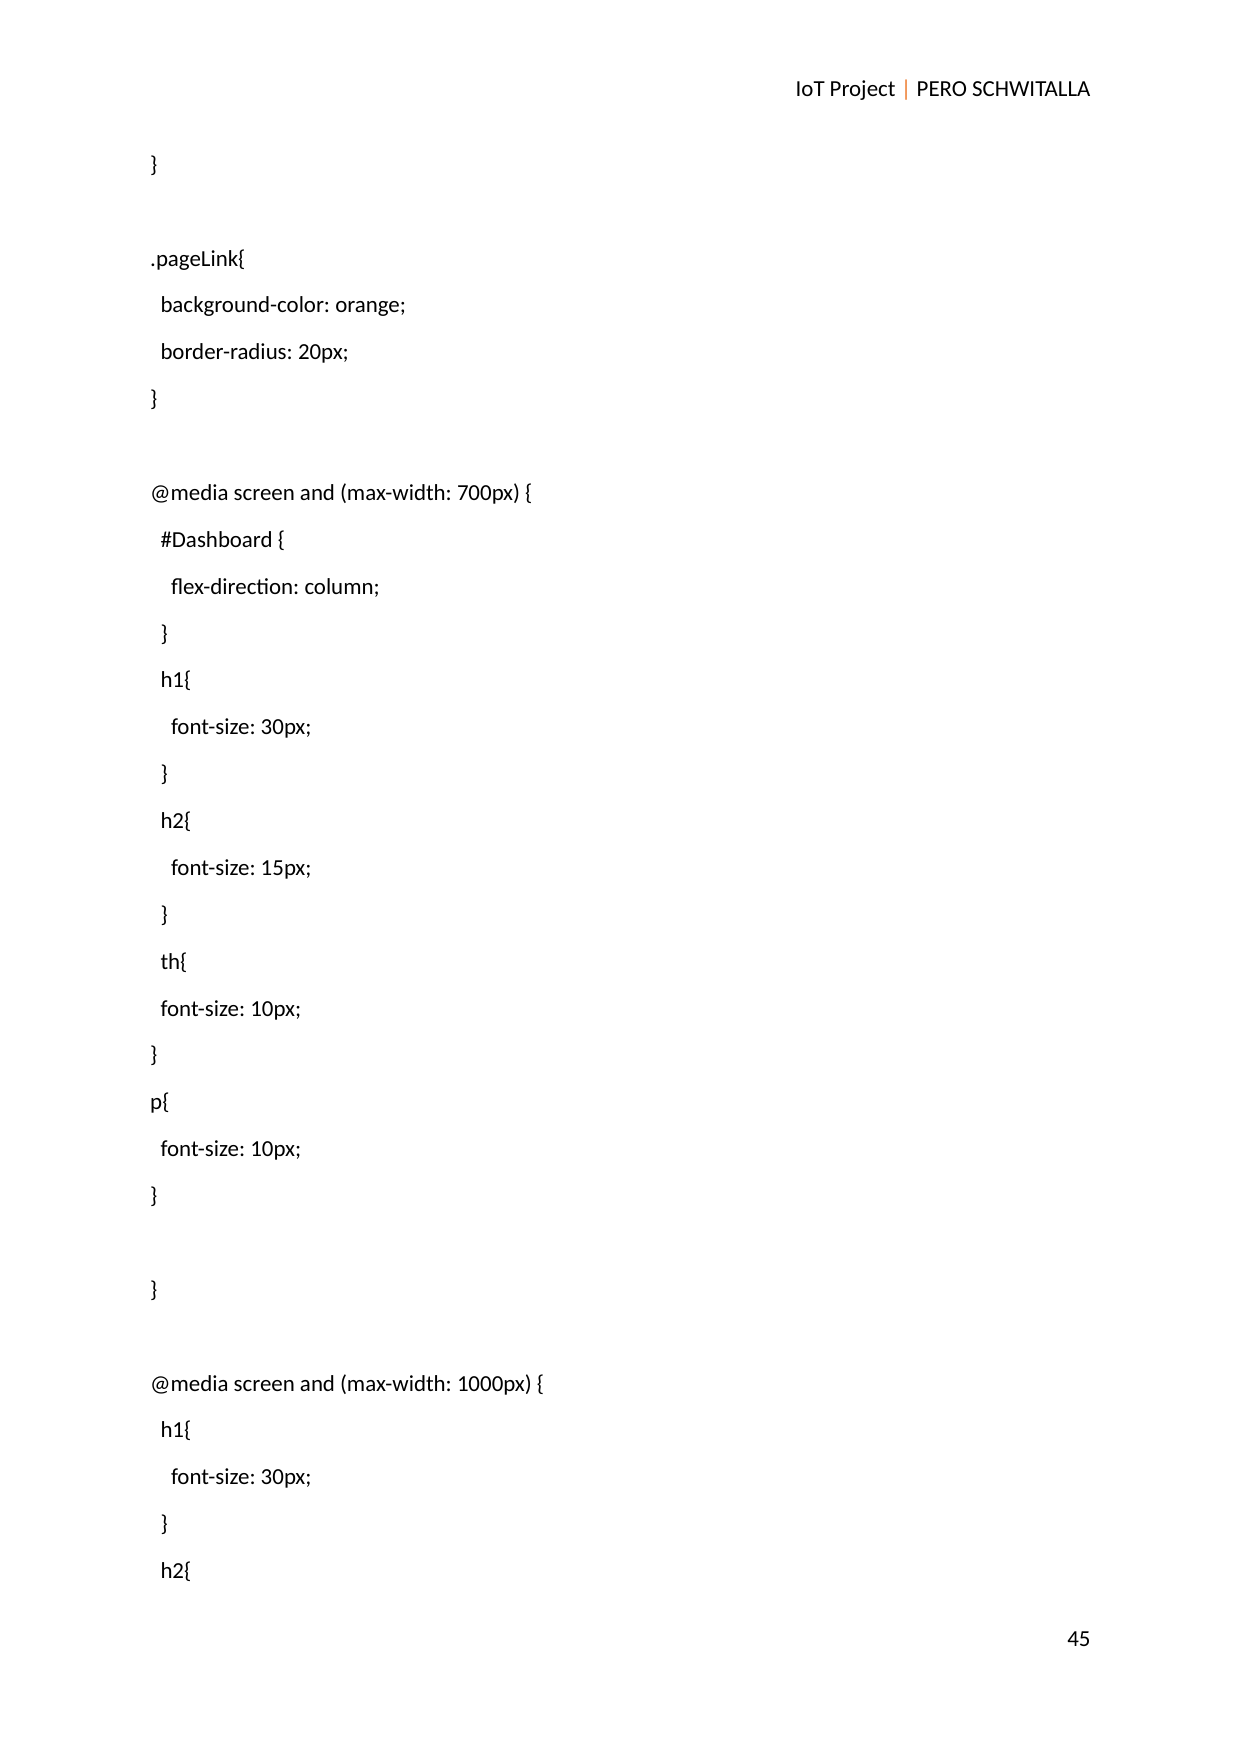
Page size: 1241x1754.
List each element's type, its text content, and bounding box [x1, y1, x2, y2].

text } [150, 759, 1090, 787]
text h2{ [150, 1556, 1090, 1584]
text h1{ [150, 1416, 1090, 1444]
text th{ [150, 947, 1090, 975]
text } [150, 1509, 1090, 1537]
text flex-direction: column; [150, 572, 1090, 600]
text #Dashboard { [150, 525, 1090, 553]
text } [150, 1181, 1090, 1209]
text @media screen and (max-width: 700px) { [150, 478, 1090, 506]
text h1{ [150, 666, 1090, 694]
text font-size: 30px; [150, 712, 1090, 741]
text } [150, 150, 1090, 178]
text background-color: orange; [150, 291, 1090, 319]
text } [150, 384, 1090, 412]
text h2{ [150, 806, 1090, 834]
text font-size: 30px; [150, 1462, 1090, 1491]
text } [150, 619, 1090, 647]
text font-size: 15px; [150, 853, 1090, 881]
text } [150, 1041, 1090, 1069]
text @media screen and (max-width: 1000px) { [150, 1369, 1090, 1397]
text border-radius: 20px; [150, 337, 1090, 366]
text font-size: 10px; [150, 1134, 1090, 1162]
text font-size: 10px; [150, 994, 1090, 1022]
text } [150, 1275, 1090, 1303]
text .pageLink{ [150, 244, 1090, 272]
text p{ [150, 1087, 1090, 1116]
text } [150, 900, 1090, 928]
